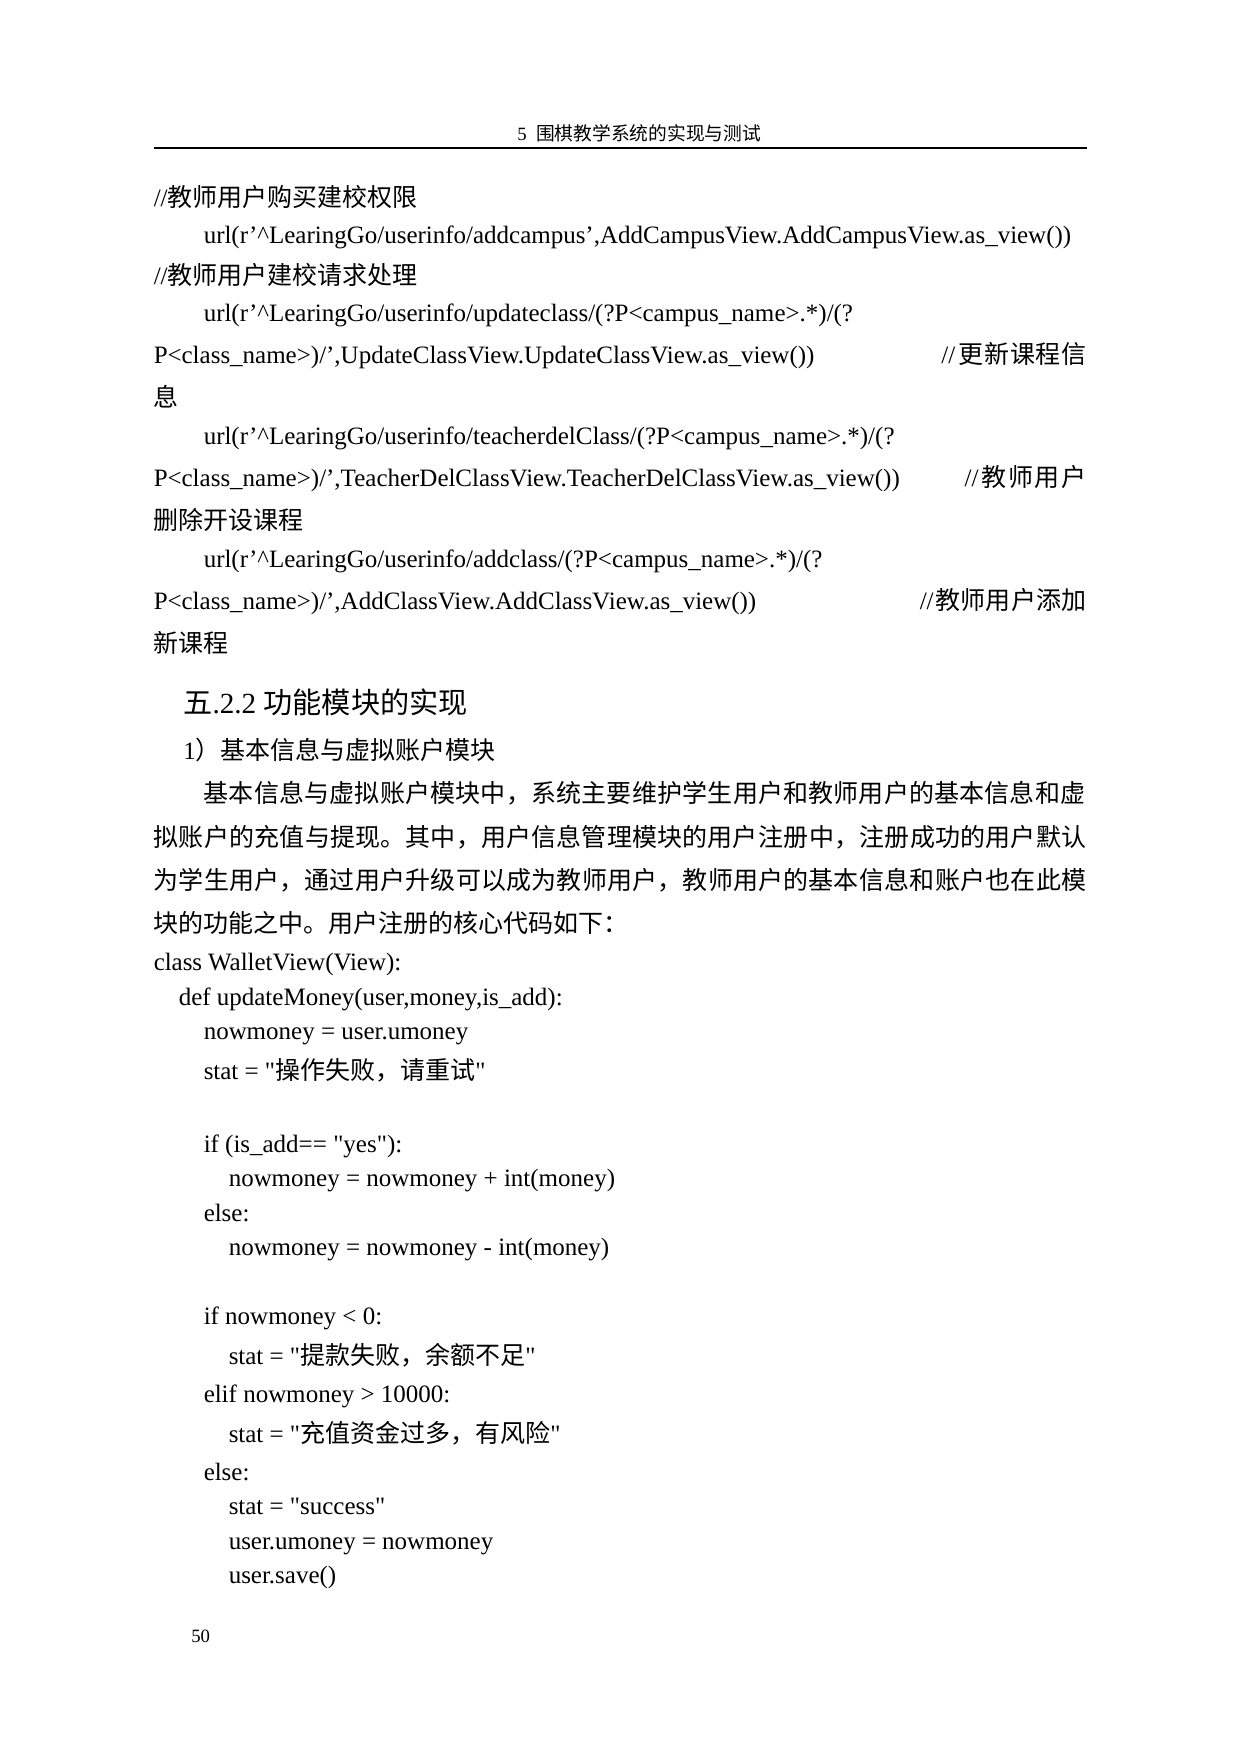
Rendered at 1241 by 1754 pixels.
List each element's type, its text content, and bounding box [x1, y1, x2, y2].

text else: [153, 1457, 1087, 1486]
text nowmoney = nowmoney + int(money) [153, 1163, 1087, 1192]
text 基本信息与虚拟账户模块中，系统主要维护学生用户和教师用户的基本信息和虚拟账户的充值与提现。其中，用户信息管理模块的用户注册中，注册成功的用户默认为学生用户，通过用户升级可以成为教师用户，教师用户的基本信息和账户也在此模块的功能之中。用户注册的核心代码如下： [153, 774, 1087, 940]
text nowmoney = nowmoney - int(money) [153, 1232, 1087, 1261]
text if (is_add== "yes"): [153, 1129, 1087, 1157]
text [153, 177, 1087, 213]
text stat = "操作失败，请重试" [153, 1051, 1087, 1087]
text url(r’^LearingGo/userinfo/addcampus’,AddCampusView.AddCampusView.as_view()) [153, 221, 1087, 249]
text //教师用户建校请求处理 [153, 255, 1087, 291]
text url(r’^LearingGo/userinfo/updateclass/(?P<campus_name>.*)/(?P<class_name>)/’,UpdateClassView.UpdateClassView.as_view()) //更新课程信息 [153, 298, 1087, 414]
text def updateMoney(user,money,is_add): [153, 982, 1087, 1011]
text user.umoney = nowmoney [153, 1526, 1087, 1555]
text else: [153, 1198, 1087, 1226]
text url(r’^LearingGo/userinfo/addclass/(?P<campus_name>.*)/(?P<class_name>)/’,AddClassView.AddClassView.as_view()) //教师用户添加新课程 [153, 544, 1087, 660]
text elif nowmoney > 10000: [153, 1379, 1087, 1408]
subtitle 功能模块的实现 [183, 679, 1087, 722]
text stat = "success" [153, 1491, 1087, 1520]
text url(r’^LearingGo/userinfo/teacherdelClass/(?P<campus_name>.*)/(?P<class_name>)/’,TeacherDelClassView.TeacherDelClassView.as_view()) //教师用户删除开设课程 [153, 421, 1087, 537]
text nowmoney = user.umoney [153, 1016, 1087, 1045]
subtitle 基本信息与虚拟账户模块 [183, 730, 1087, 766]
text if nowmoney < 0: [153, 1301, 1087, 1330]
text user.save() [153, 1560, 1087, 1589]
text stat = "充值资金过多，有风险" [153, 1413, 1087, 1450]
text stat = "提款失败，余额不足" [153, 1336, 1087, 1372]
text class WalletView(View): [153, 947, 1087, 976]
